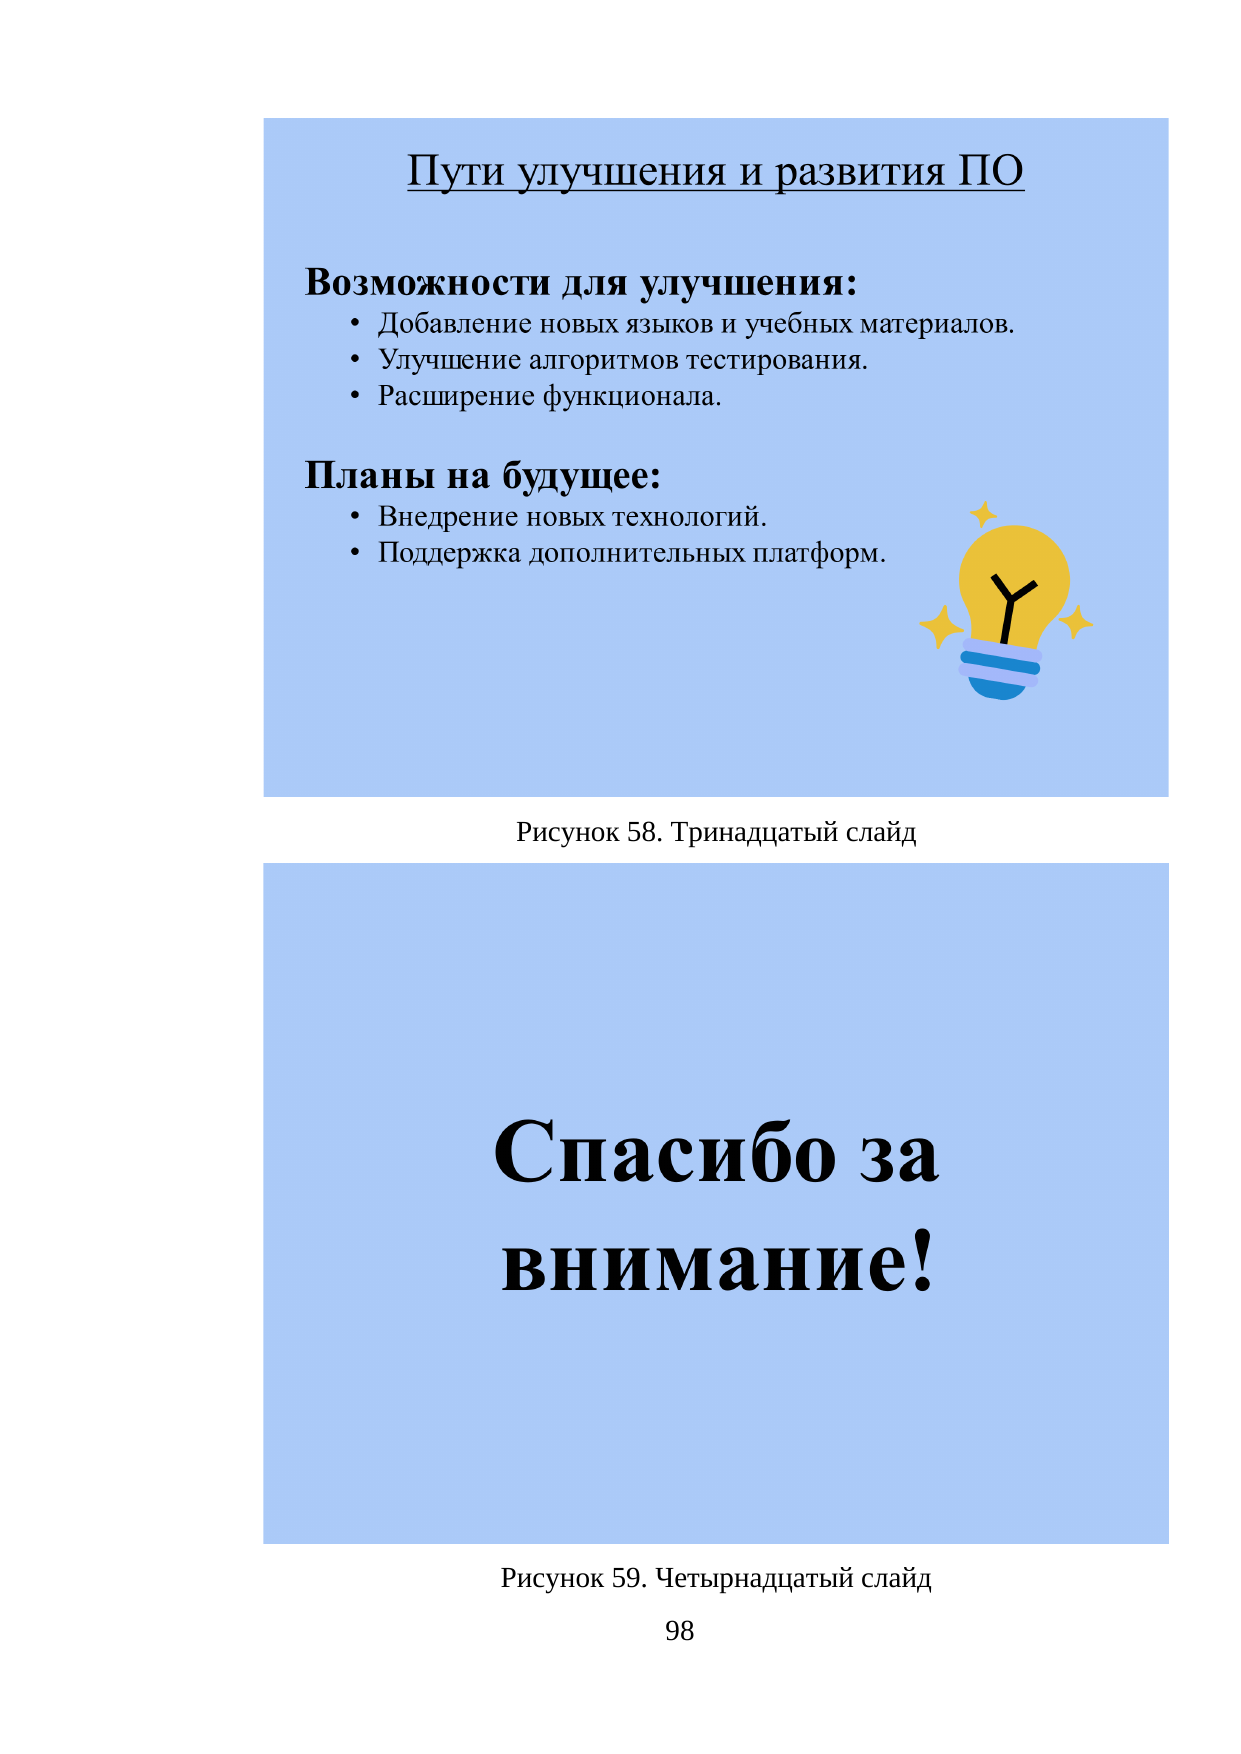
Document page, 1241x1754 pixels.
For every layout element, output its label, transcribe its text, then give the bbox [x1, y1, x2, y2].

text Рисунок 59. Четырнадцатый слайд [177, 1560, 1181, 1594]
picture [263, 863, 1169, 1544]
text Рисунок 58. Тринадцатый слайд [177, 814, 1181, 847]
picture [263, 118, 1169, 797]
